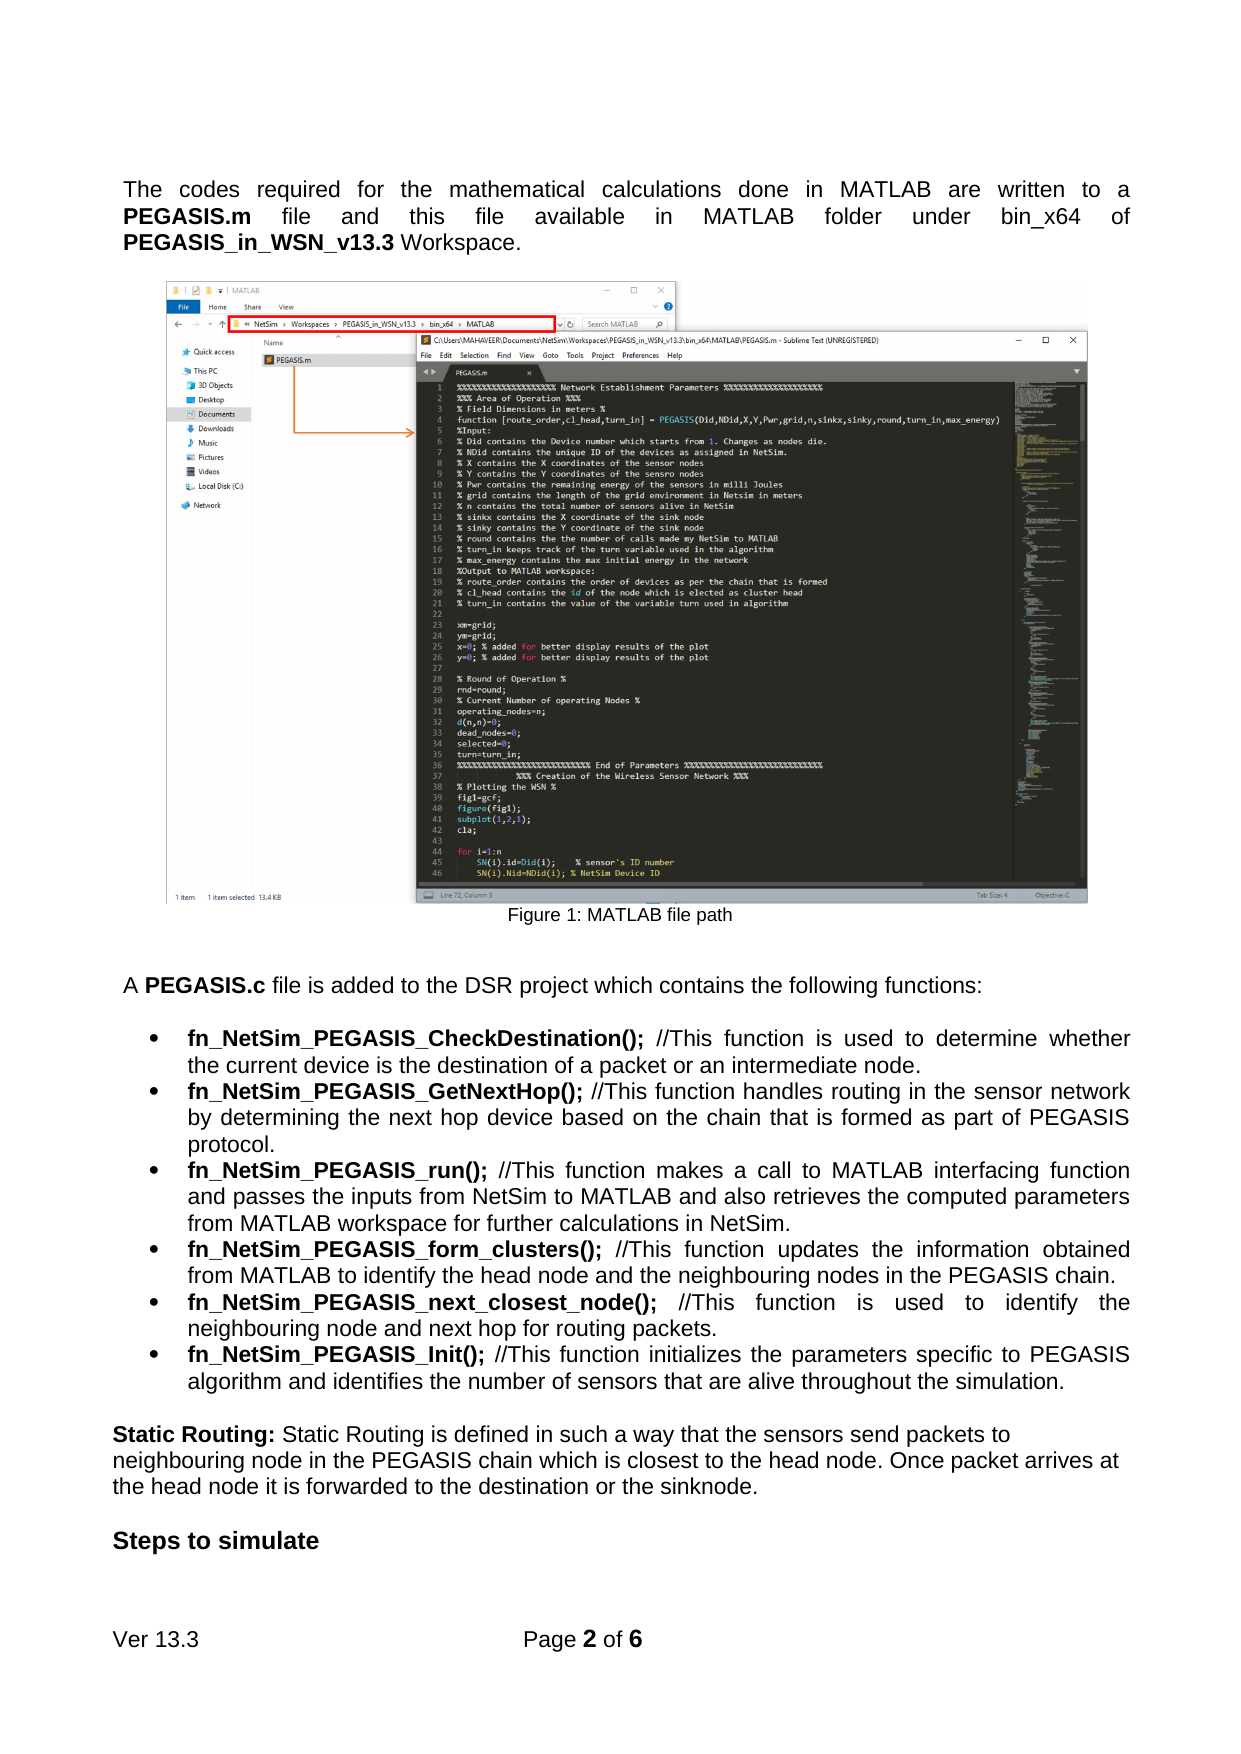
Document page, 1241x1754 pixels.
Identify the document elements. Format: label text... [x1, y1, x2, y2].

text Figure 1: MATLAB file path [112, 904, 1128, 925]
list fn_NetSim_PEGASIS_CheckDestination(); //This function is used to determine whether the current device is the destination of a packet or an intermediate node. [150, 1025, 1131, 1078]
list fn_NetSim_PEGASIS_run(); //This function makes a call to MATLAB interfacing function and passes the inputs from NetSim to MATLAB and also retrieves the computed parameters from MATLAB workspace for further calculations in NetSim. [150, 1157, 1131, 1236]
picture [166, 281, 1088, 904]
list fn_NetSim_PEGASIS_Init(); //This function initializes the parameters specific to PEGASIS algorithm and identifies the number of sensors that are alive throughout the simulation. [150, 1341, 1131, 1394]
list fn_NetSim_PEGASIS_next_closest_node(); //This function is used to identify the neighbouring node and next hop for routing packets. [150, 1289, 1131, 1341]
list fn_NetSim_PEGASIS_form_clusters(); //This function updates the information obtained from MATLAB to identify the head node and the neighbouring nodes in the PEGASIS chain. [150, 1236, 1131, 1289]
text Steps to simulate [112, 1526, 1128, 1555]
text A PEGASIS.c file is added to the DSR project which contains the following functions: [123, 972, 1131, 999]
text The codes required for the mathematical calculations done in MATLAB are written to a PEGASIS.m file and this file available in MATLAB folder under bin_x64 of PEGASIS_in_WSN_v13.3 Workspace. [123, 176, 1131, 255]
text Static Routing: Static Routing is defined in such a way that the sensors send packets to neighbouring node in the PEGASIS chain which is closest to the head node. Once packet arrives at the head node it is forwarded to the destination or the sinknode. [112, 1421, 1131, 1499]
list fn_NetSim_PEGASIS_GetNextHop(); //This function handles routing in the sensor network by determining the next hop device based on the chain that is formed as part of PEGASIS protocol. [150, 1078, 1131, 1157]
